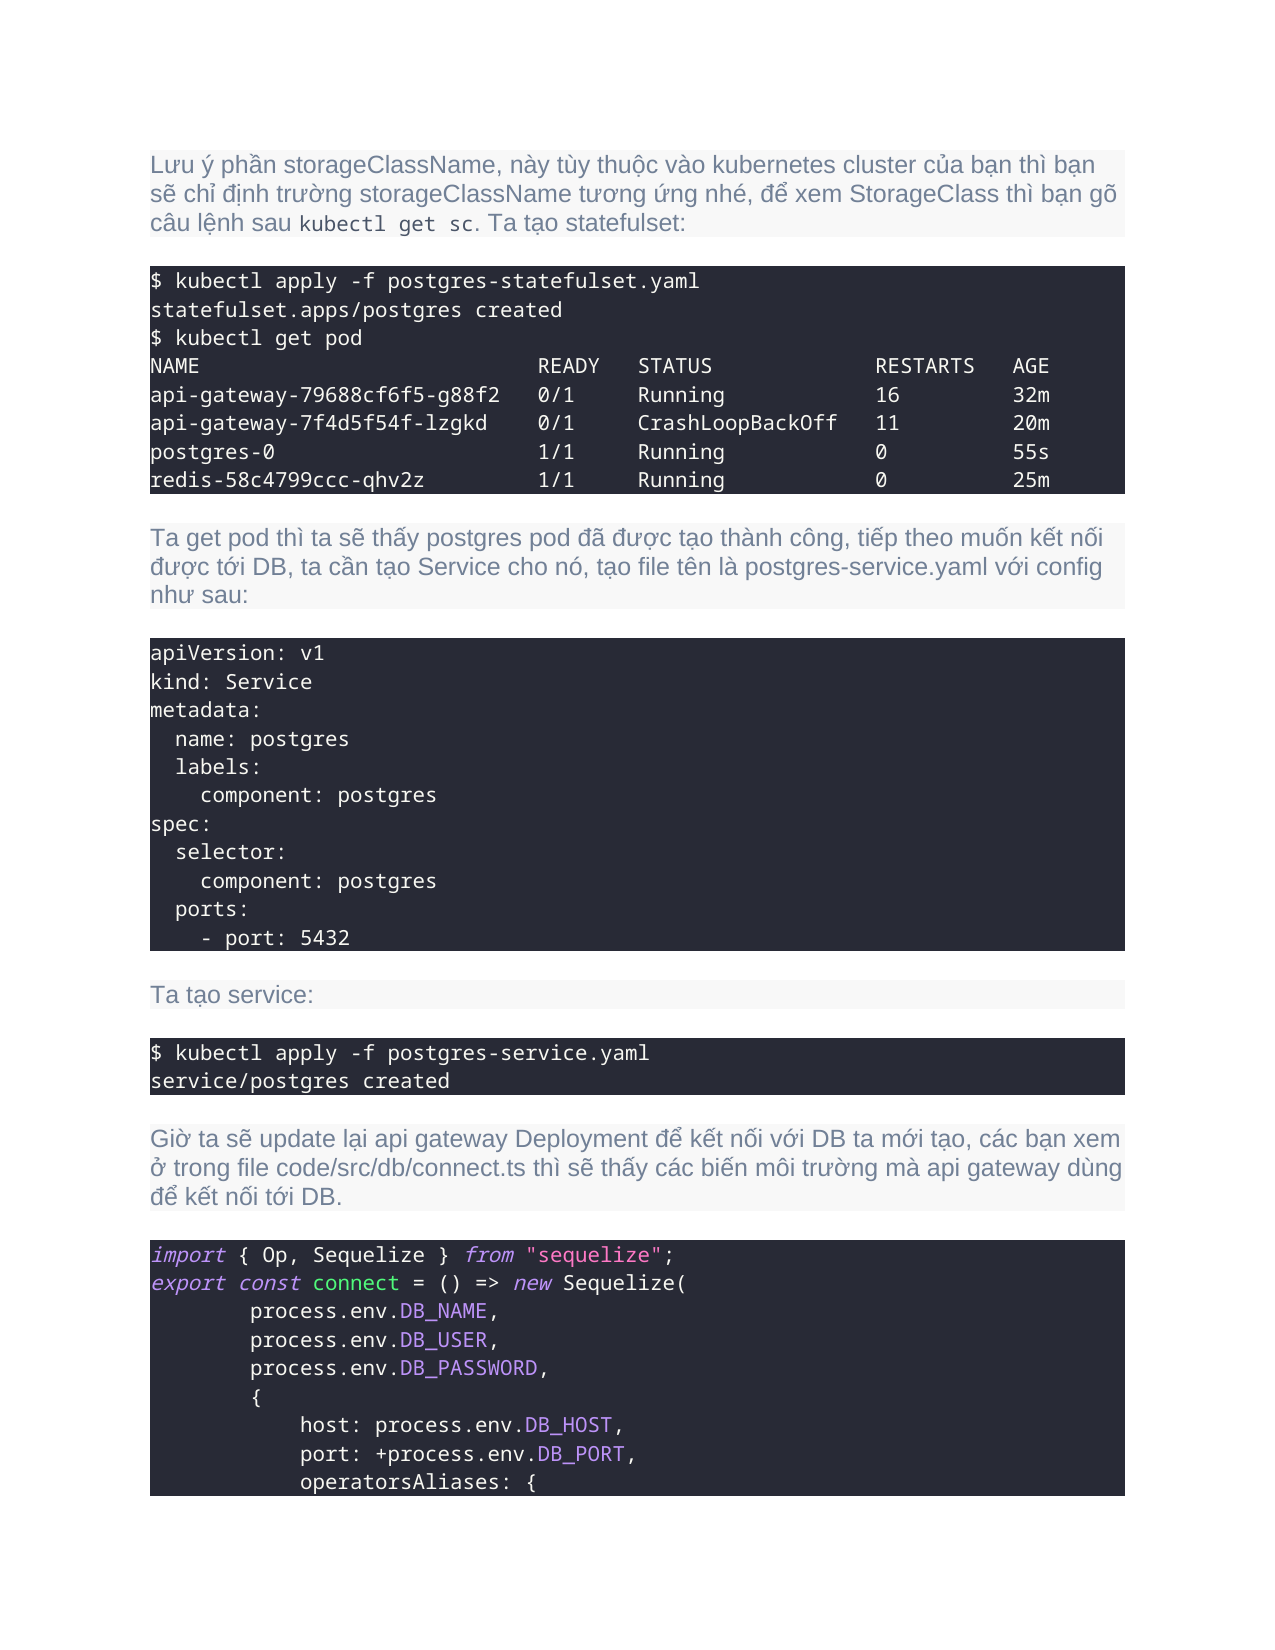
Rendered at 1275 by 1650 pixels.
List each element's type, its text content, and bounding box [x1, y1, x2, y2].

text import { Op, Sequelize } from "sequelize"; [150, 1240, 1125, 1268]
text Giờ ta sẽ update lại api gateway Deployment để kết nối với DB ta mới tạo, các bạn xem ở trong file code/src/db/connect.ts thì sẽ thấy các biến môi trường mà api gateway dùng để kết nối tới DB. [150, 1124, 1125, 1211]
text NAME READY STATUS RESTARTS AGE [150, 352, 1125, 380]
text apiVersion: v1 [150, 638, 1125, 667]
text process.env.DB_PASSWORD, [150, 1353, 1125, 1382]
text name: postgres [150, 724, 1125, 752]
text ports: [150, 894, 1125, 923]
text kind: Service [150, 667, 1125, 695]
text $ kubectl apply -f postgres-statefulset.yaml [150, 266, 1125, 295]
text Lưu ý phần storageClassName, này tùy thuộc vào kubernetes cluster của bạn thì bạn sẽ chỉ định trường storageClassName tương ứng nhé, để xem StorageClass thì bạn gõ câu lệnh sau kubectl get sc. Ta tạo statefulset: [150, 150, 1125, 237]
text component: postgres [150, 781, 1125, 809]
text process.env.DB_USER, [150, 1325, 1125, 1353]
text Ta tạo service: [150, 980, 1125, 1009]
text api-gateway-79688cf6f5-g88f2 0/1 Running 16 32m [150, 380, 1125, 408]
text operatorsAliases: { [150, 1467, 1125, 1496]
text export const connect = () => new Sequelize( [150, 1268, 1125, 1297]
text selector: [150, 837, 1125, 866]
text $ kubectl get pod [150, 323, 1125, 352]
text statefulset.apps/postgres created [150, 295, 1125, 323]
text process.env.DB_NAME, [150, 1297, 1125, 1325]
text host: process.env.DB_HOST, [150, 1410, 1125, 1439]
text redis-58c4799ccc-qhv2z 1/1 Running 0 25m [150, 465, 1125, 494]
text { [150, 1382, 1125, 1410]
text service/postgres created [150, 1067, 1125, 1095]
text labels: [150, 752, 1125, 781]
text api-gateway-7f4d5f54f-lzgkd 0/1 CrashLoopBackOff 11 20m [150, 408, 1125, 437]
text metadata: [150, 695, 1125, 724]
text spec: [150, 809, 1125, 837]
text Ta get pod thì ta sẽ thấy postgres pod đã được tạo thành công, tiếp theo muốn kết nối được tới DB, ta cần tạo Service cho nó, tạo file tên là postgres-service.yaml với config như sau: [150, 523, 1125, 609]
text $ kubectl apply -f postgres-service.yaml [150, 1038, 1125, 1067]
text - port: 5432 [150, 923, 1125, 951]
text postgres-0 1/1 Running 0 55s [150, 437, 1125, 465]
text component: postgres [150, 866, 1125, 894]
text port: +process.env.DB_PORT, [150, 1439, 1125, 1467]
